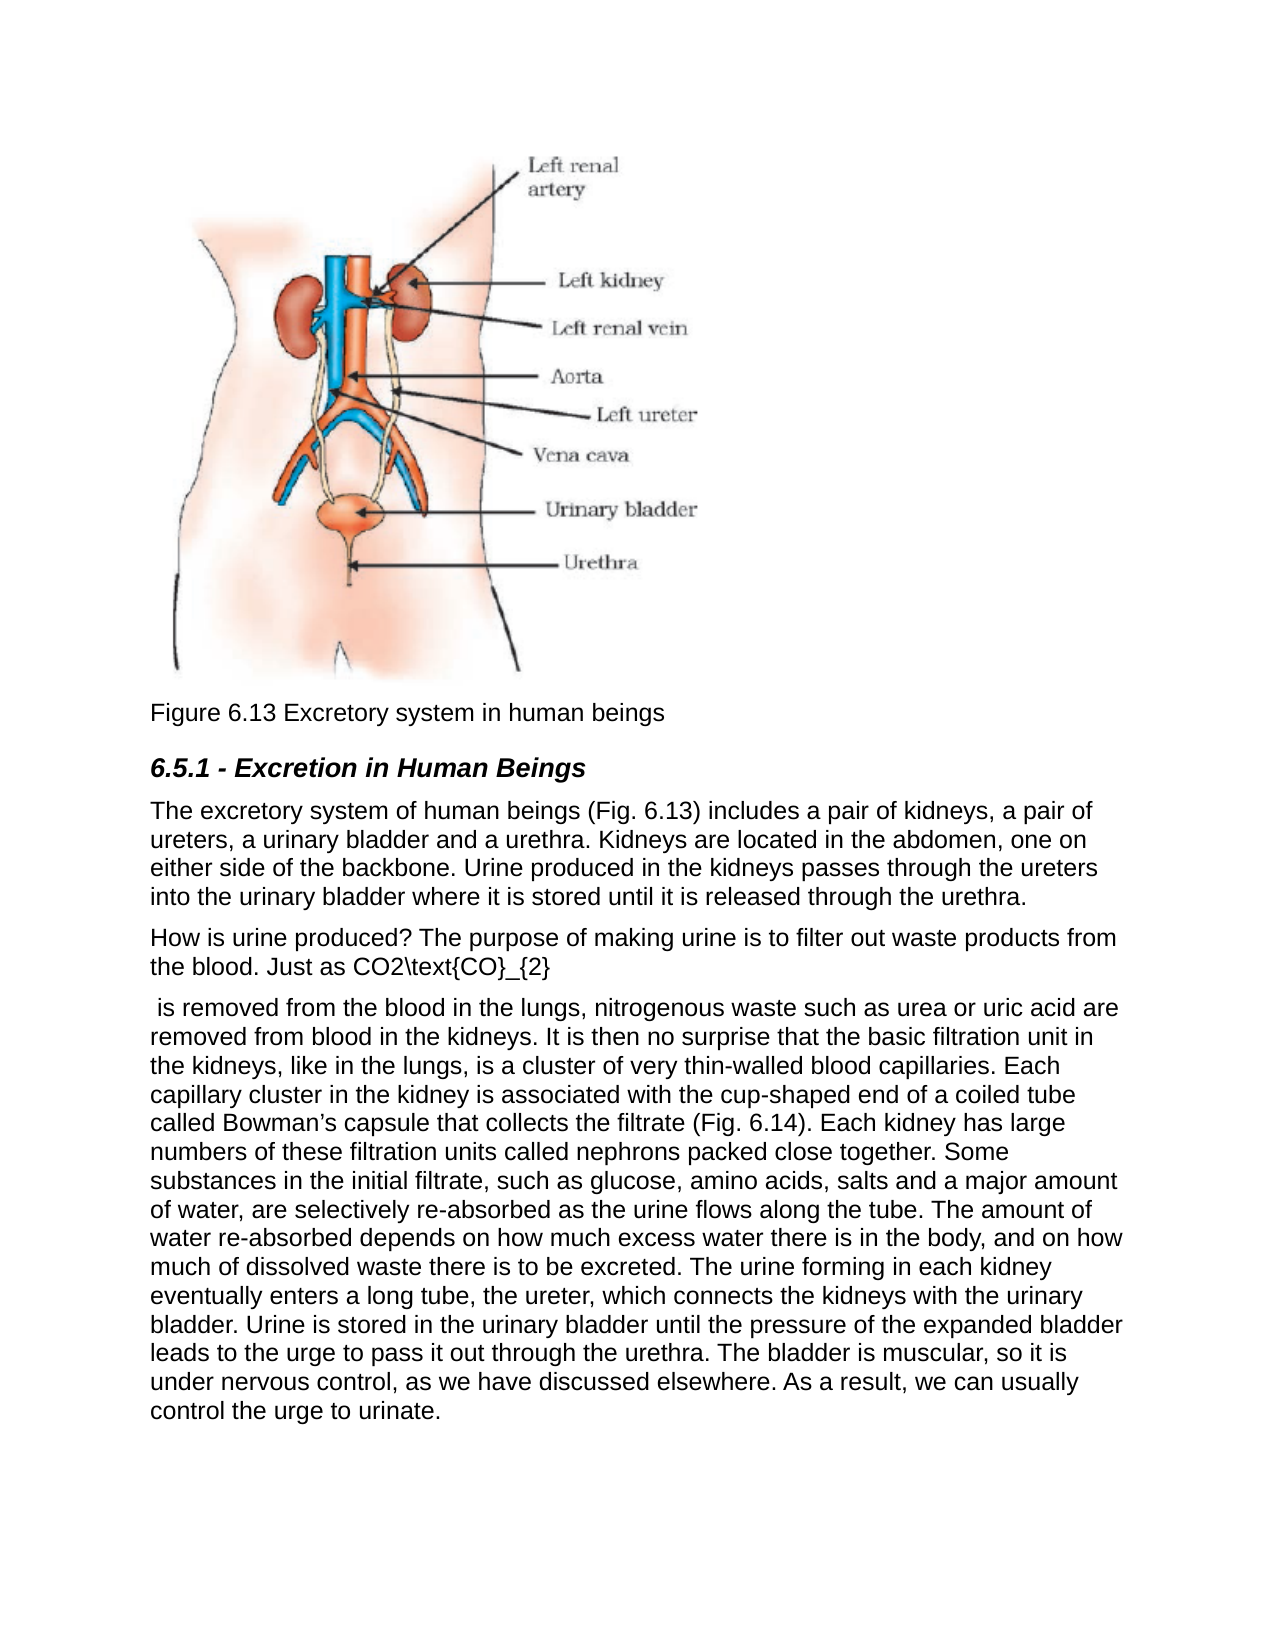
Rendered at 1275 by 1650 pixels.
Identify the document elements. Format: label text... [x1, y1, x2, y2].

text How is urine produced? The purpose of making urine is to filter out waste products from the blood. Just as CO2\text{CO}_{2} [150, 923, 1125, 981]
text The excretory system of human beings (Fig. 6.13) includes a pair of kidneys, a pair of ureters, a urinary bladder and a urethra. Kidneys are located in the abdomen, one on either side of the backbone. Urine produced in the kidneys passes through the ureters into the urinary bladder where it is stored until it is released through the urethra. [150, 796, 1125, 911]
text Figure 6.13 Excretory system in human beings [150, 698, 1125, 727]
text is removed from the blood in the lungs, nitrogenous waste such as urea or uric acid are removed from blood in the kidneys. It is then no surprise that the basic filtration unit in the kidneys, like in the lungs, is a cluster of very thin-walled blood capillaries. Each capillary cluster in the kidney is associated with the cup-shaped end of a coiled tube called Bowman’s capsule that collects the filtrate (Fig. 6.14). Each kidney has large numbers of these filtration units called nephrons packed close together. Some substances in the initial filtrate, such as glucose, amino acids, salts and a major amount of water, are selectively re-absorbed as the urine flows along the tube. The amount of water re-absorbed depends on how much excess water there is in the body, and on how much of dissolved waste there is to be excreted. The urine forming in each kidney eventually enters a long tube, the ureter, which connects the kidneys with the urinary bladder. Urine is stored in the urinary bladder until the pressure of the expanded bladder leads to the urge to pass it out through the urethra. The bladder is muscular, so it is under nervous control, as we have discussed elsewhere. As a result, we can usually control the urge to urinate. [150, 993, 1125, 1425]
picture [150, 150, 707, 686]
subtitle 6.5.1 - Excretion in Human Beings [150, 752, 1125, 783]
